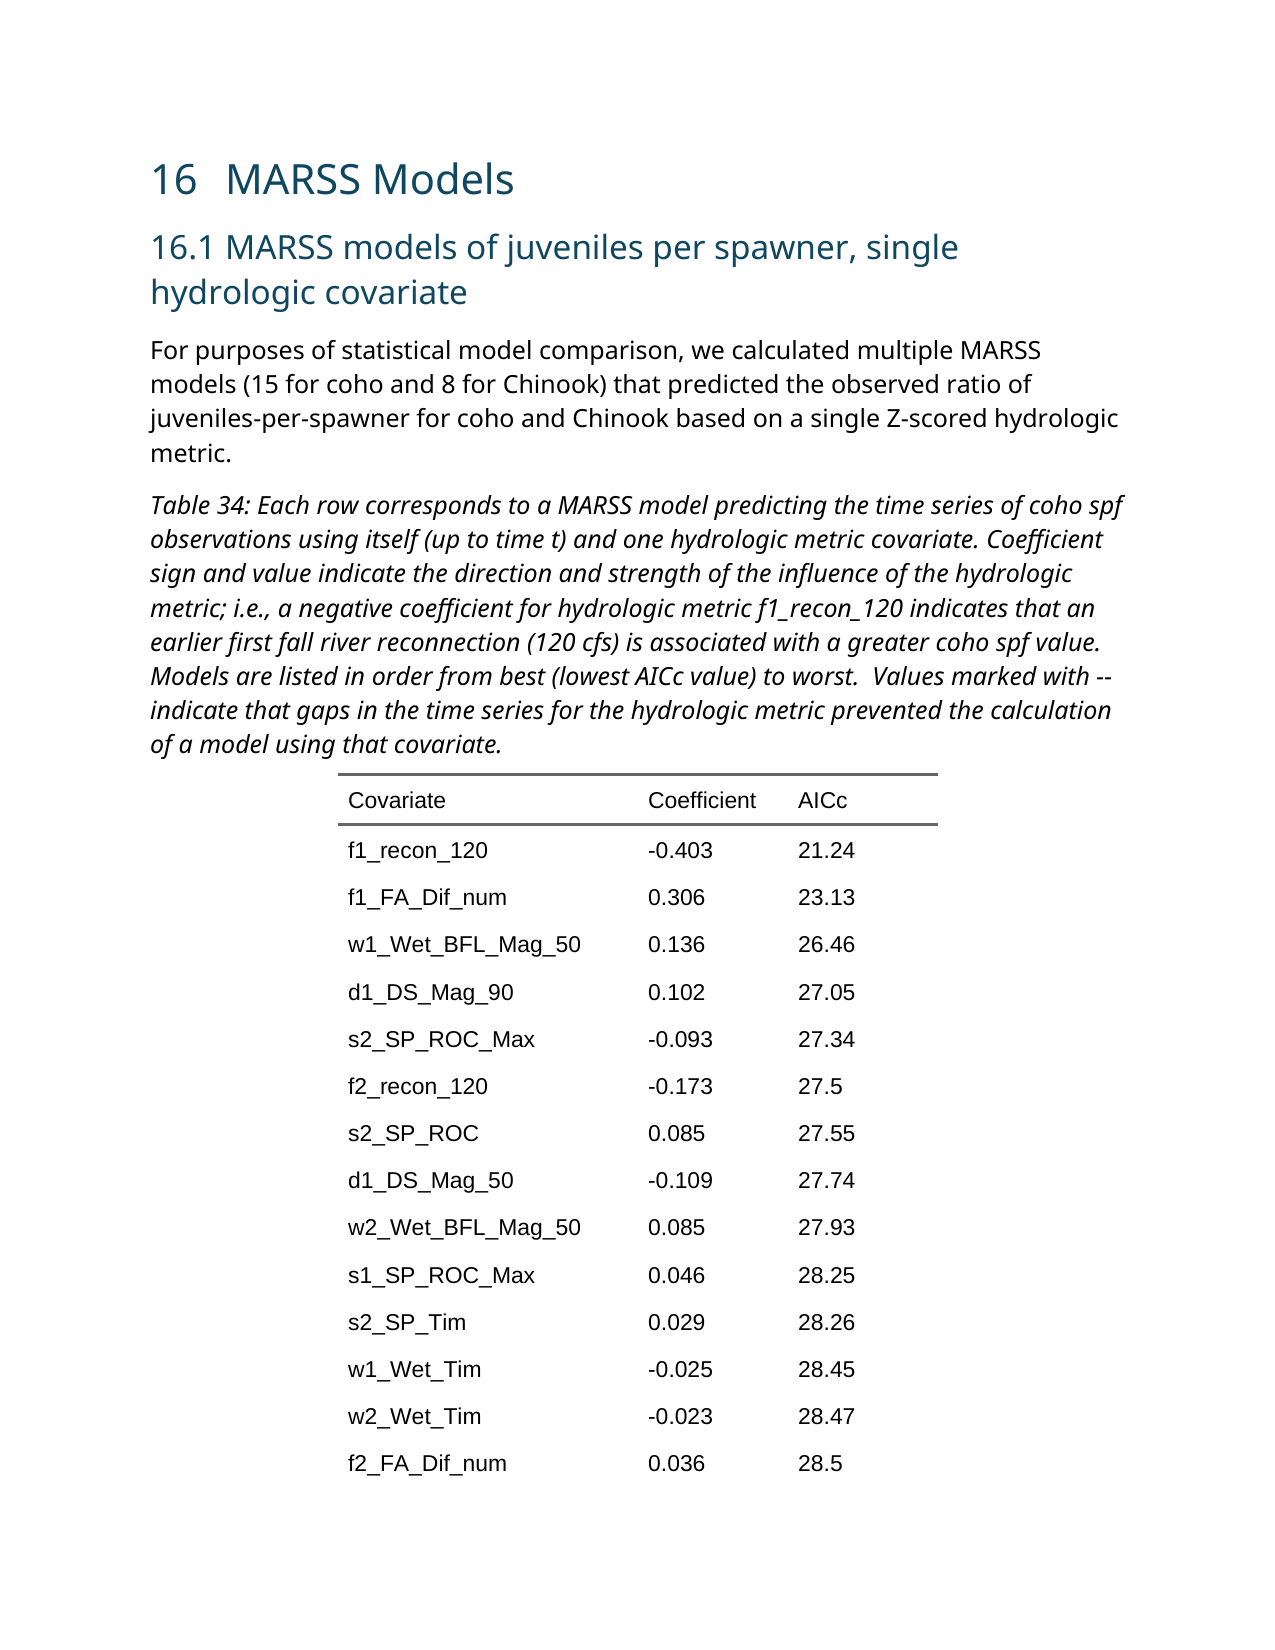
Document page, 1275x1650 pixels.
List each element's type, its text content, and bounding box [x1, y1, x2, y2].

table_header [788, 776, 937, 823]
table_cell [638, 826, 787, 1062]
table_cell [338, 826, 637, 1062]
text For purposes of statistical model comparison, we calculated multiple MARSS models (15 for coho and 8 for Chinook) that predicted the observed ratio of juveniles-per-spawner for coho and Chinook based on a single Z-scored hydrologic metric. [150, 333, 1125, 469]
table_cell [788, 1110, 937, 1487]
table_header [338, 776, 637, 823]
subtitle 16 MARSS Models [150, 150, 1125, 207]
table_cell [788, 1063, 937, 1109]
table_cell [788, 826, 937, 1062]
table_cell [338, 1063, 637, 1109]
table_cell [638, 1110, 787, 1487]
subtitle 16.1 MARSS models of juveniles per spawner, single hydrologic covariate [150, 223, 1125, 314]
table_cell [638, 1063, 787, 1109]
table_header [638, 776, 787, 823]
text Table 34: Each row corresponds to a MARSS model predicting the time series of coho spf observations using itself (up to time t) and one hydrologic metric covariate. Coefficient sign and value indicate the direction and strength of the influence of the hydrologic metric; i.e., a negative coefficient for hydrologic metric f1_recon_120 indicates that an earlier first fall river reconnection (120 cfs) is associated with a greater coho spf value. Models are listed in order from best (lowest AICc value) to worst. Values marked with -- indicate that gaps in the time series for the hydrologic metric prevented the calculation of a model using that covariate. [150, 488, 1125, 761]
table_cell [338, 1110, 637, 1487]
